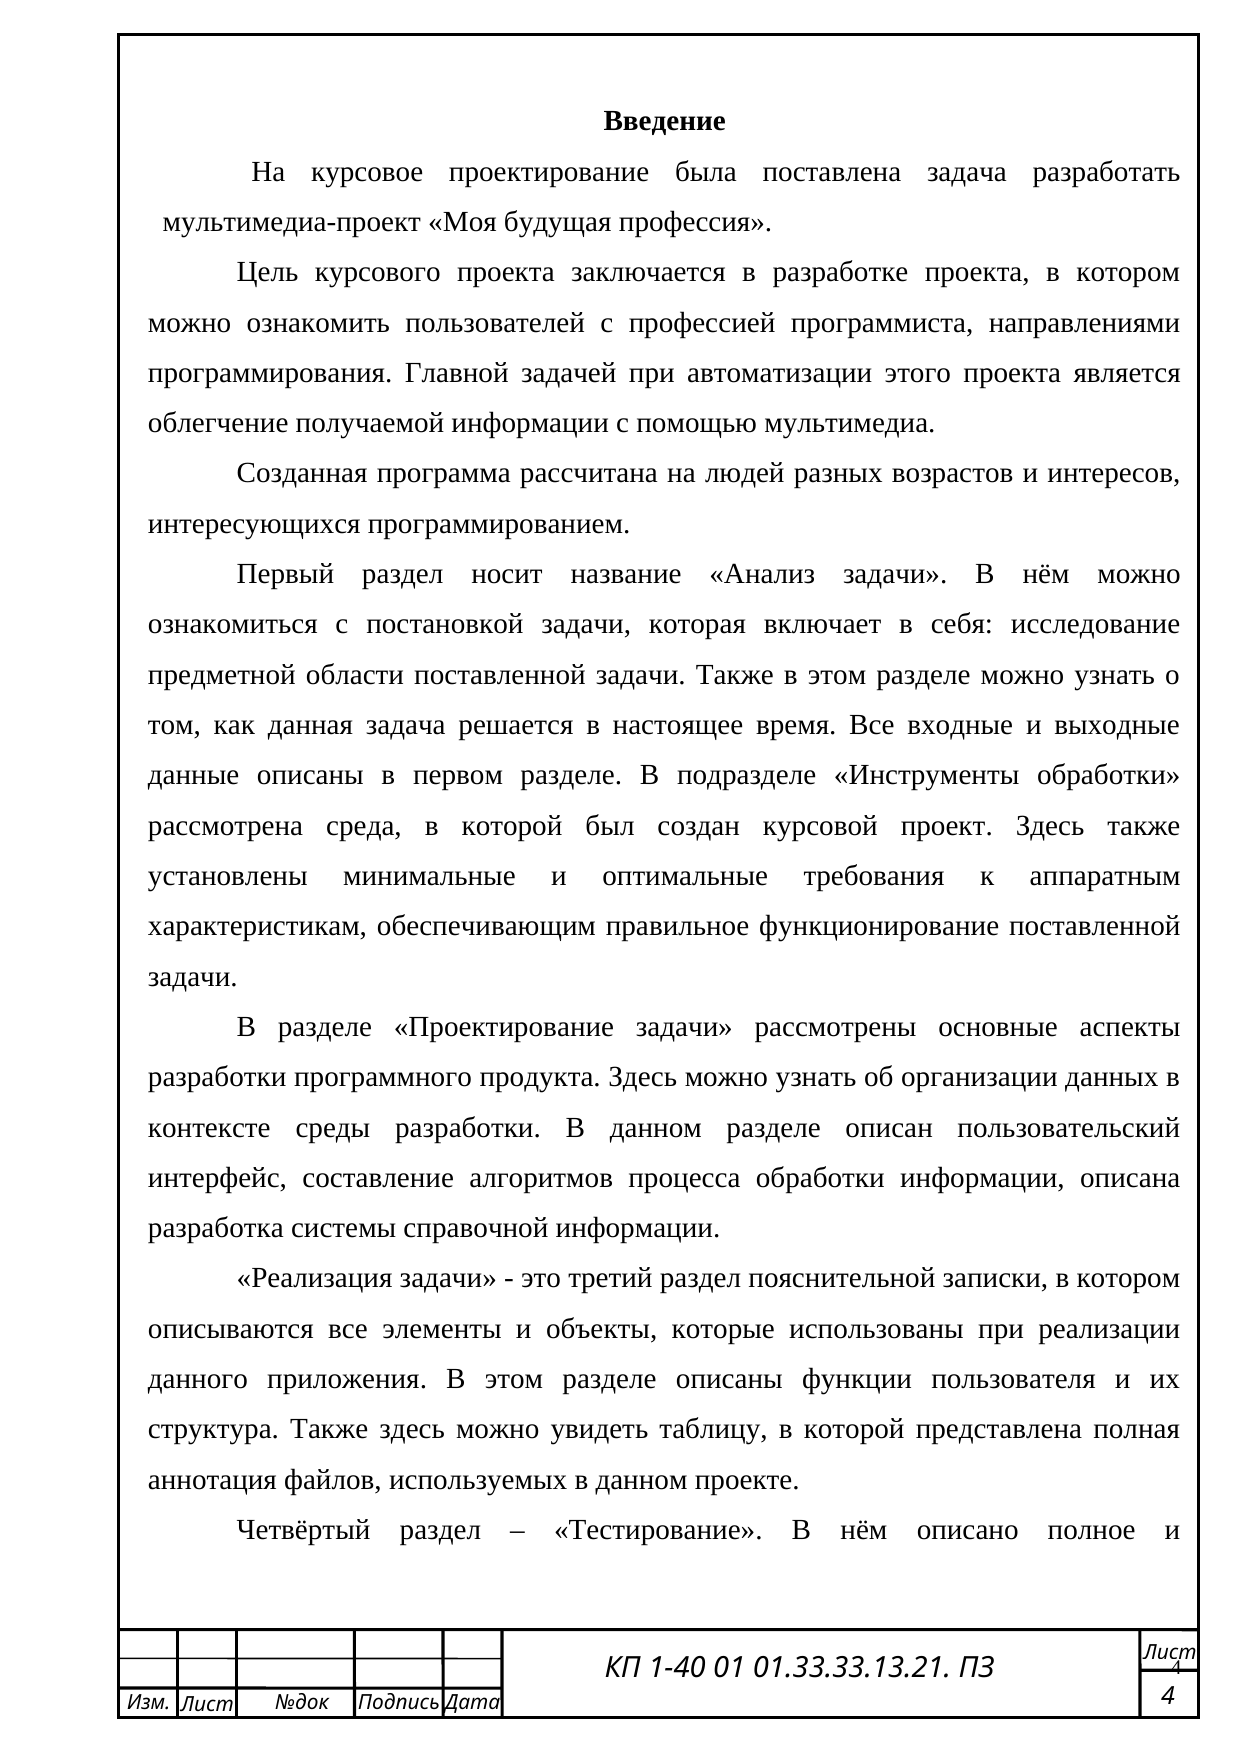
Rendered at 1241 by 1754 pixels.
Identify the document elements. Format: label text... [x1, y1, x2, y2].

text На курсовое проектирование была поставлена задача разработать мультимедиа-проект «Моя будущая профессия». [162, 154, 1181, 238]
text Введение [148, 103, 1181, 137]
text Цель курсового проекта заключается в разработке проекта, в котором можно ознакомить пользователей с профессией программиста, направлениями программирования. Главной задачей при автоматизации этого проекта является облегчение получаемой информации с помощью мультимедиа. [148, 254, 1181, 439]
text «Реализация задачи» - это третий раздел пояснительной записки, в котором описываются все элементы и объекты, которые использованы при реализации данного приложения. В этом разделе описаны функции пользователя и их структура. Также здесь можно увидеть таблицу, в которой представлена полная аннотация файлов, используемых в данном проекте. [148, 1261, 1181, 1495]
text Первый раздел носит название «Анализ задачи». В нём можно ознакомиться с постановкой задачи, которая включает в себя: исследование предметной области поставленной задачи. Также в этом разделе можно узнать о том, как данная задача решается в настоящее время. Все входные и выходные данные описаны в первом разделе. В подразделе «Инструменты обработки» рассмотрена среда, в которой был создан курсовой проект. Здесь также установлены минимальные и оптимальные требования к аппаратным характеристикам, обеспечивающим правильное функционирование поставленной задачи. [148, 556, 1181, 992]
text Созданная программа рассчитана на людей разных возрастов и интересов, интересующихся программированием. [148, 456, 1181, 539]
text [148, 1512, 1181, 1546]
text В разделе «Проектирование задачи» рассмотрены основные аспекты разработки программного продукта. Здесь можно узнать об организации данных в контексте среды разработки. В данном разделе описан пользовательский интерфейс, составление алгоритмов процесса обработки информации, описана разработка системы справочной информации. [148, 1009, 1181, 1244]
